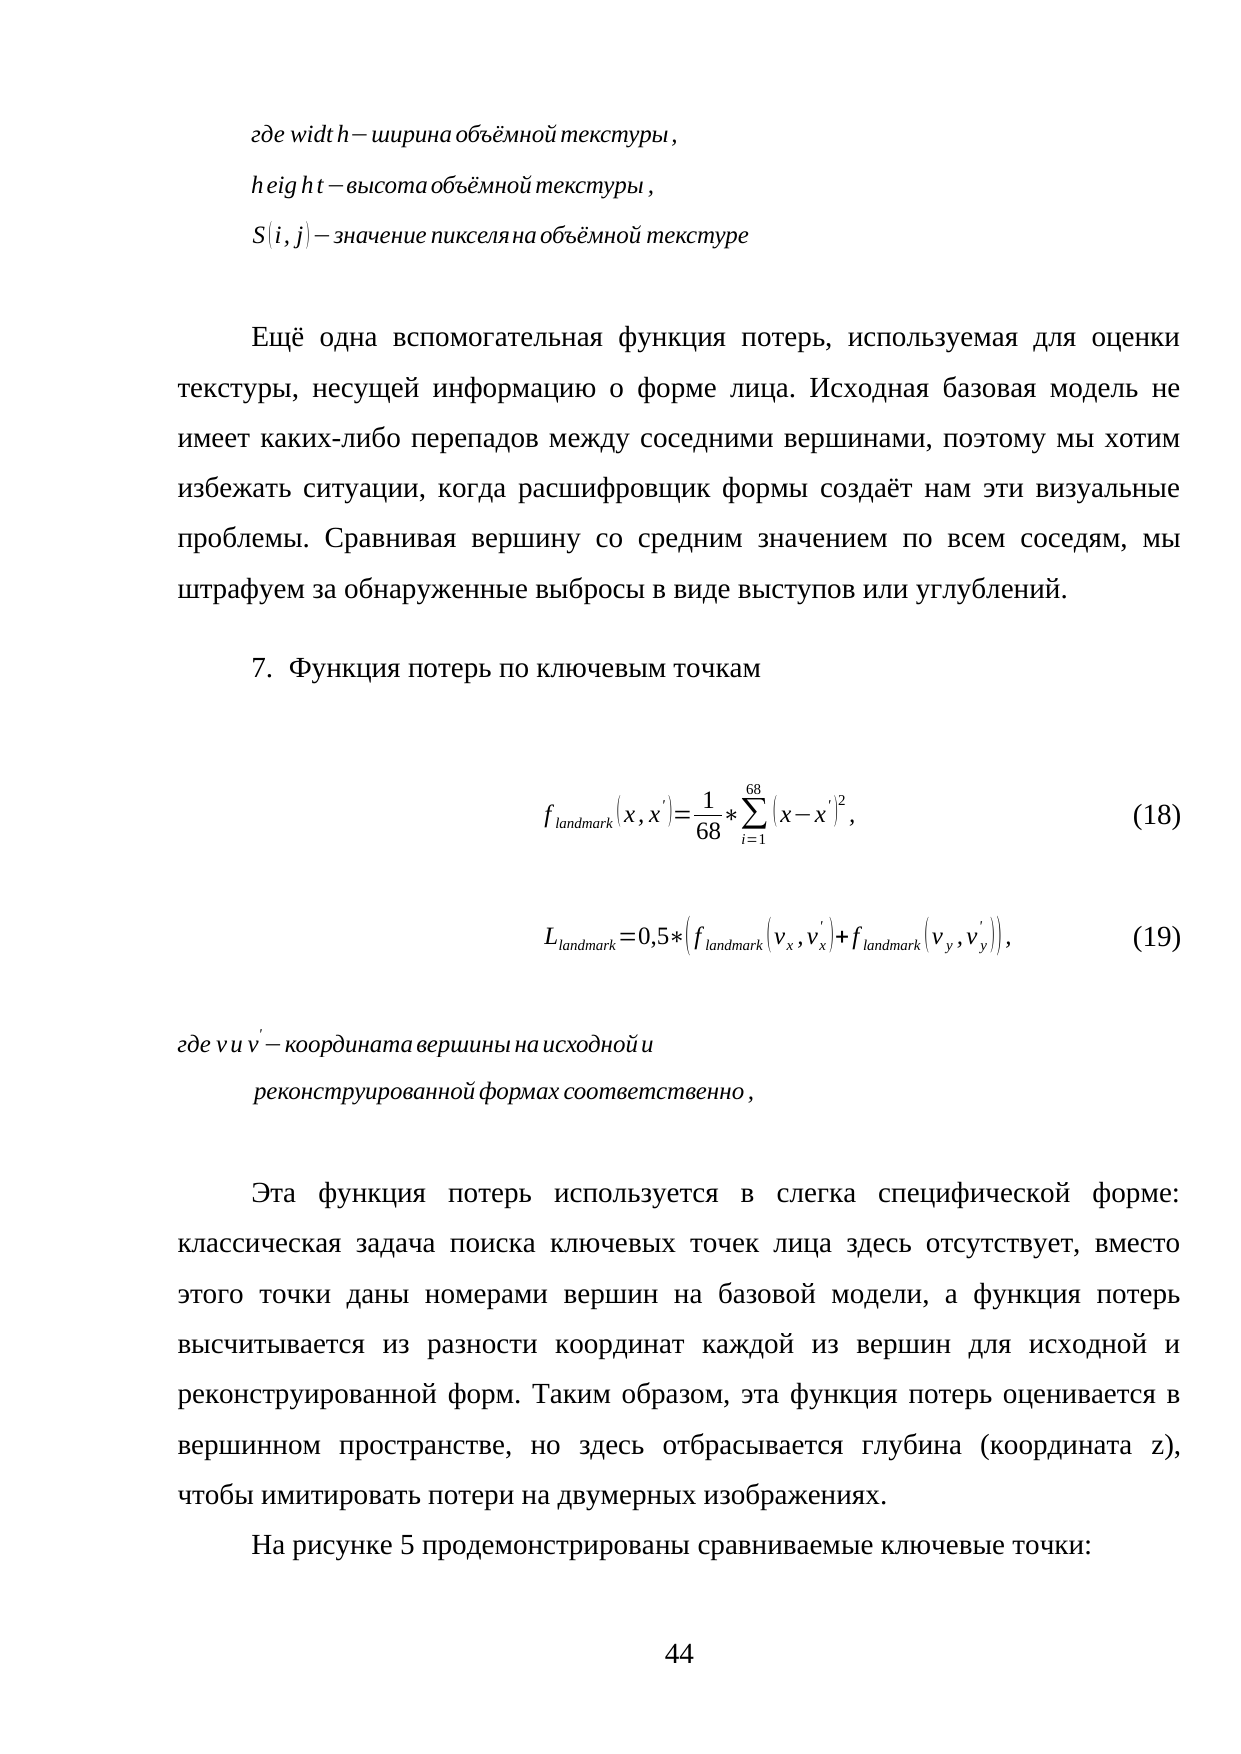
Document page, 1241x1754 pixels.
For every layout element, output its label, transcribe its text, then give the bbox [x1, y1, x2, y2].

text (18) [177, 780, 1181, 847]
text (19) [177, 914, 1181, 957]
text Ещё одна вспомогательная функция потерь, используемая для оценки текстуры, несущей информацию о форме лица. Исходная базовая модель не имеет каких-либо перепадов между соседними вершинами, поэтому мы хотим избежать ситуации, когда расшифровщик формы создаёт нам эти визуальные проблемы. Сравнивая вершину со средним значением по всем соседям, мы штрафуем за обнаруженные выбросы в виде выступов или углублений. [177, 319, 1181, 604]
text На рисунке 5 продемонстрированы сравниваемые ключевые точки: [177, 1527, 1181, 1561]
list Функция потерь по ключевым точкам [251, 650, 1181, 684]
text Эта функция потерь используется в слегка специфической форме: классическая задача поиска ключевых точек лица здесь отсутствует, вместо этого точки даны номерами вершин на базовой модели, а функция потерь высчитывается из разности координат каждой из вершин для исходной и реконструированной форм. Таким образом, эта функция потерь оценивается в вершинном пространстве, но здесь отбрасывается глубина (координата z), чтобы имитировать потери на двумерных изображениях. [177, 1175, 1181, 1511]
